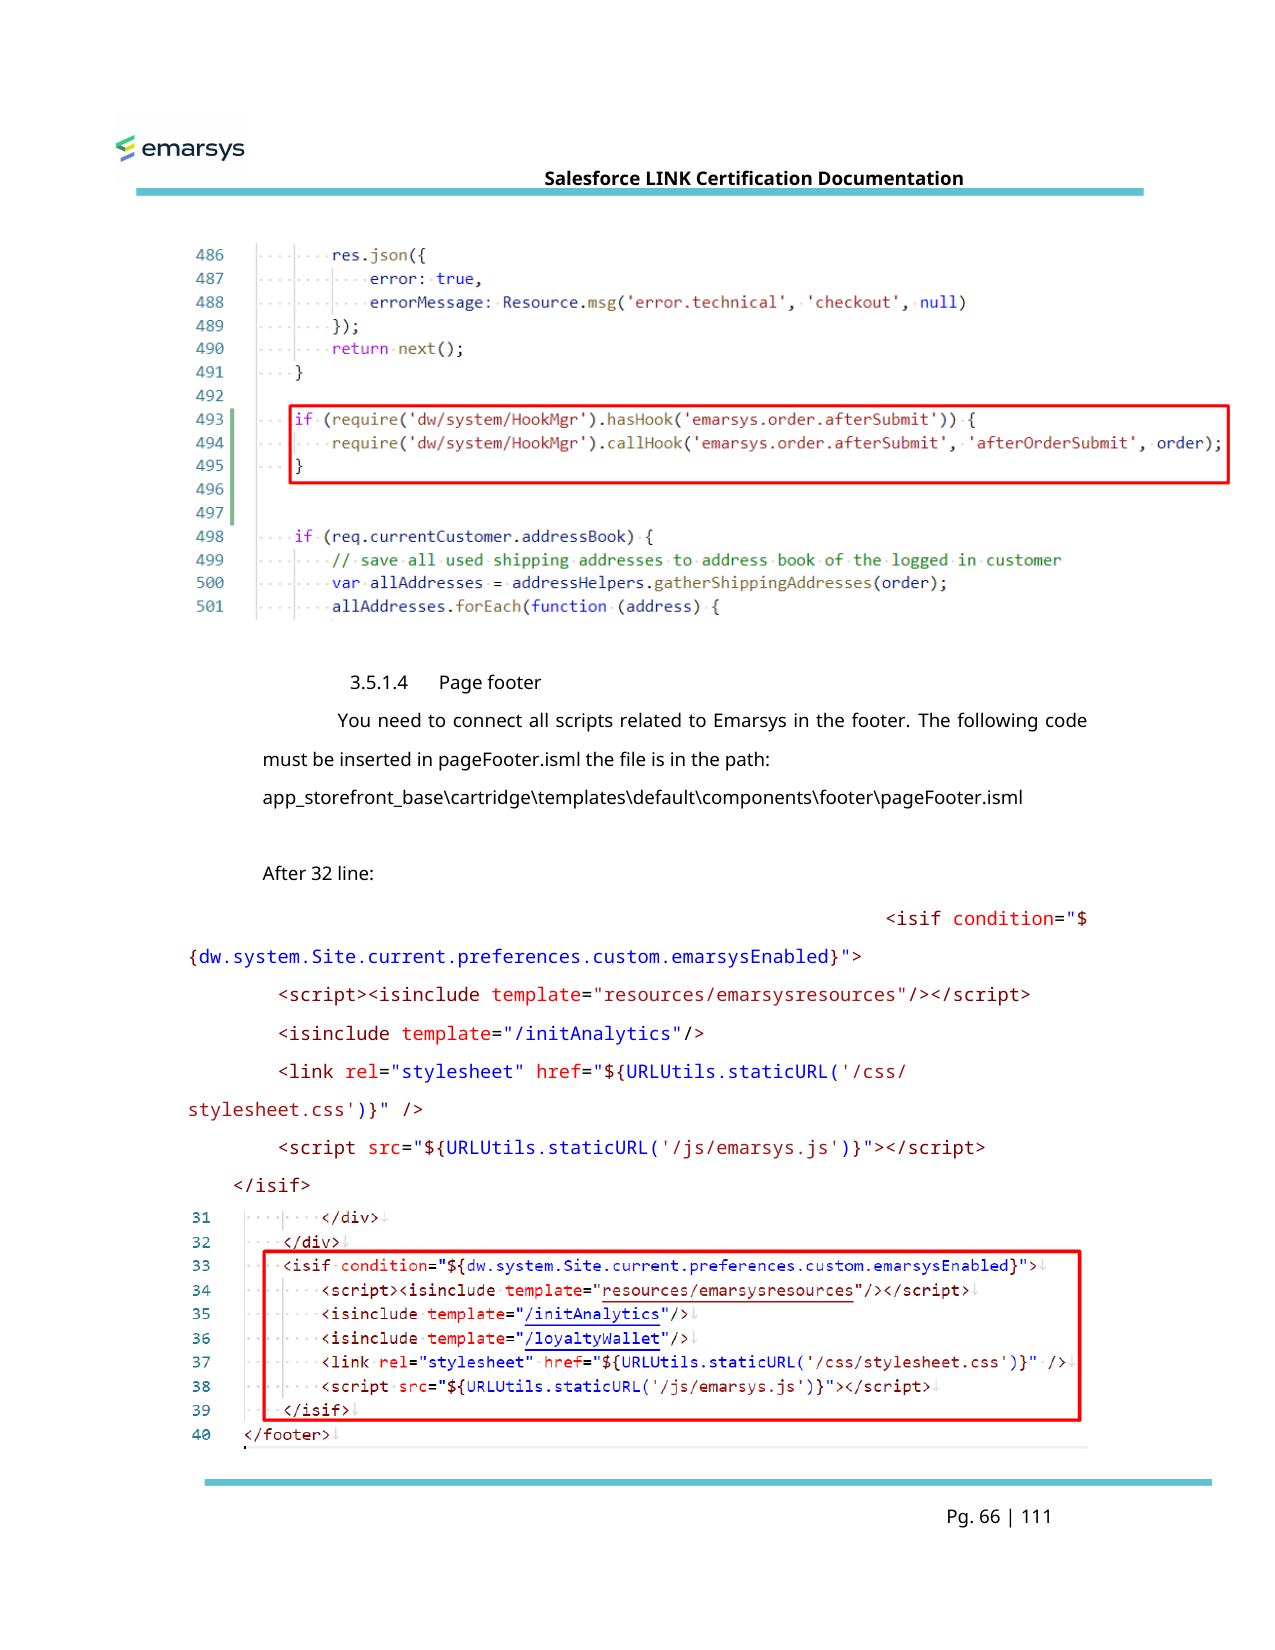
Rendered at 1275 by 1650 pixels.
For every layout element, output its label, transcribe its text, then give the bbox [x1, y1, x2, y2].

text app_storefront_base\cartridge\templates\default\components\footer\pageFooter.isml [262, 784, 1087, 810]
list Page footer [350, 669, 1087, 695]
text <script src="${URLUtils.staticURL('/js/emarsys.js')}"></script> [187, 1134, 1087, 1160]
text You need to connect all scripts related to Emarsys in the footer. The following code must be inserted in pageFooter.isml the file is in the path: [262, 708, 1087, 772]
text After 32 line: [262, 861, 1087, 886]
text </isif> [187, 1173, 1087, 1198]
text <isinclude template="/initAnalytics"/> [187, 1020, 1087, 1045]
picture [204, 1479, 1212, 1486]
picture [113, 111, 247, 185]
text <isif condition="${dw.system.Site.current.preferences.custom.emarsysEnabled}"> [187, 905, 1087, 969]
picture [187, 1211, 1088, 1449]
picture [136, 188, 1144, 196]
picture [187, 243, 1235, 620]
text <link rel="stylesheet" href="${URLUtils.staticURL('/css/stylesheet.css')}" /> [187, 1058, 1087, 1122]
text <script><isinclude template="resources/emarsysresources"/></script> [187, 982, 1087, 1007]
